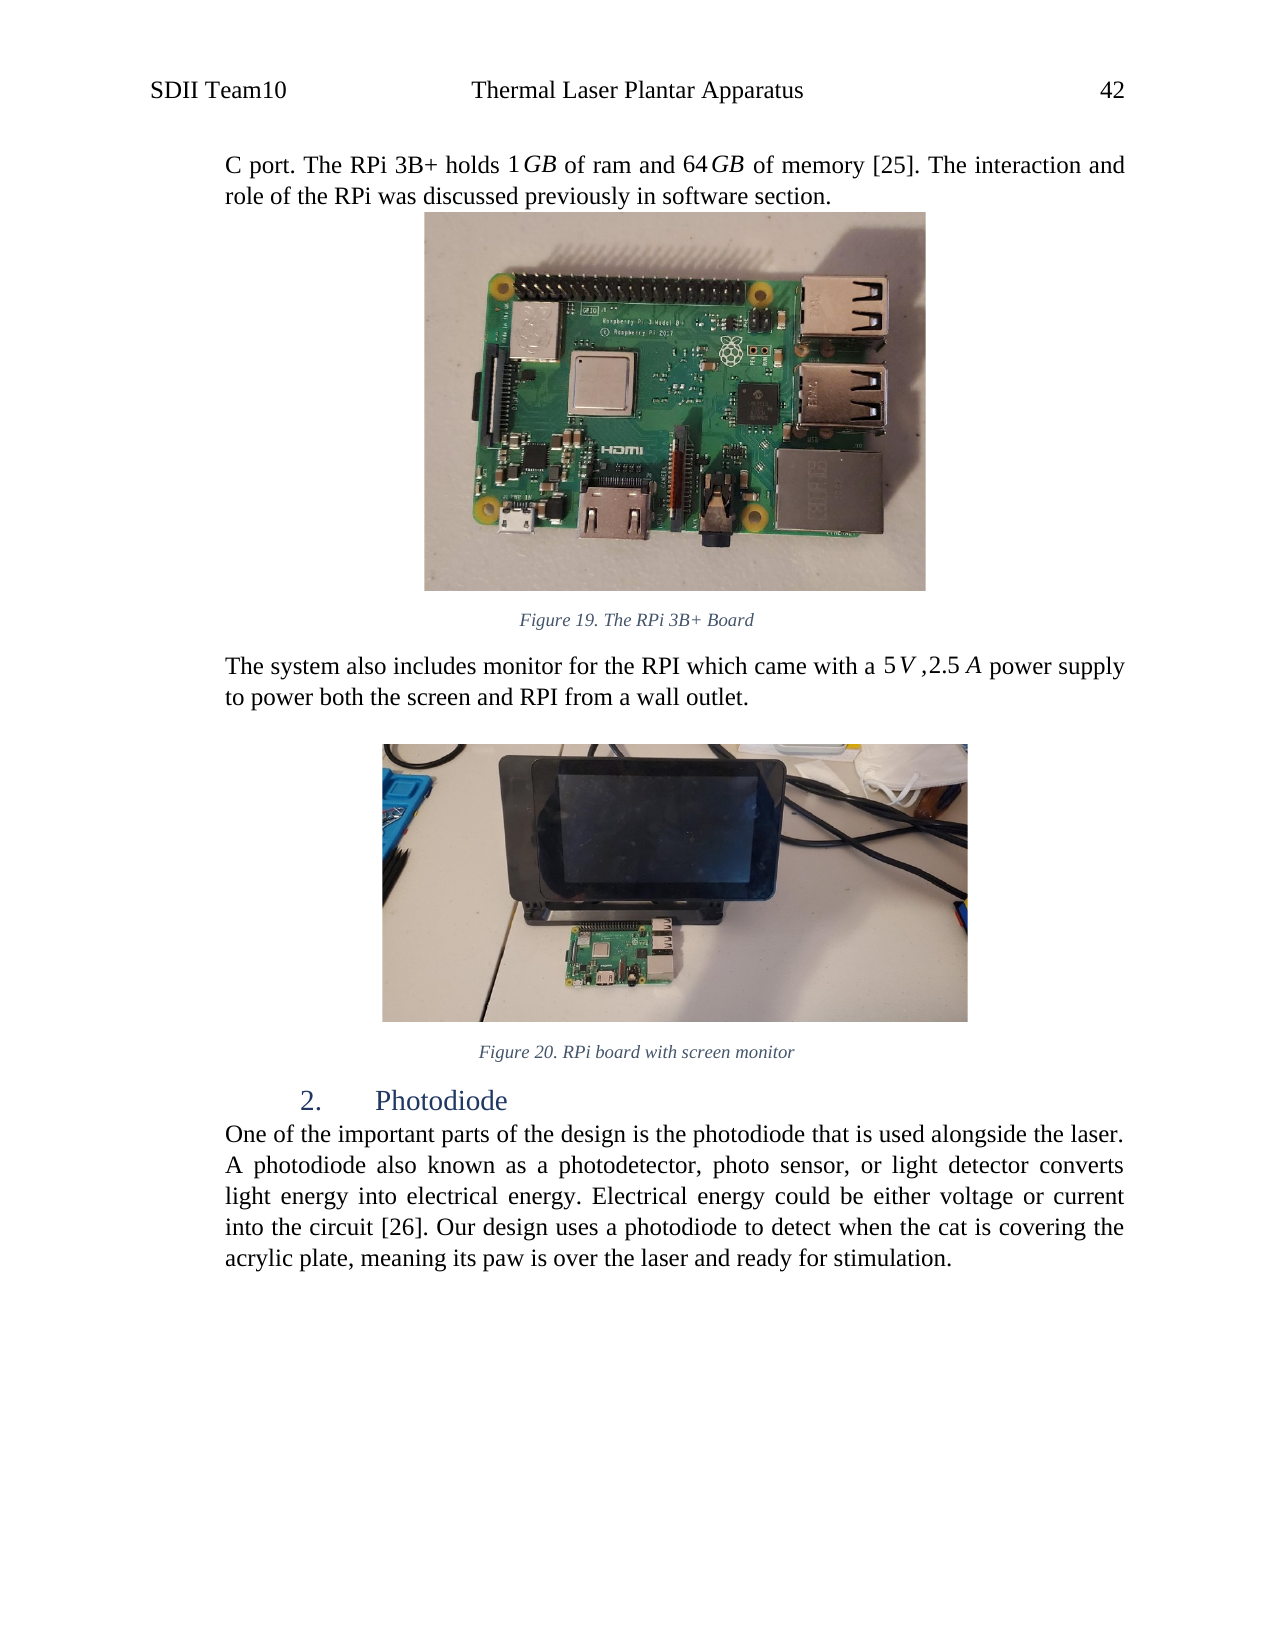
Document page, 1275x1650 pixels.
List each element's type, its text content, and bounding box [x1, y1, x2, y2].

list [225, 150, 1125, 210]
text Figure 20. RPi board with screen monitor [150, 1041, 1125, 1062]
picture [424, 212, 926, 591]
text Figure 19. The RPi 3B+ Board [150, 609, 1125, 631]
picture [382, 744, 968, 1022]
list The system also includes monitor for the RPI which came with a power supply to power both the screen and RPI from a wall outlet. [225, 651, 1125, 711]
text One of the important parts of the design is the photodiode that is used alongside the laser. A photodiode also known as a photodetector, photo sensor, or light detector converts light energy into electrical energy. Electrical energy could be either voltage or current into the circuit . Our design uses a photodiode to detect when the cat is covering the acrylic plate, meaning its paw is over the laser and ready for stimulation. [225, 1119, 1125, 1272]
subtitle Photodiode [300, 1083, 1125, 1117]
